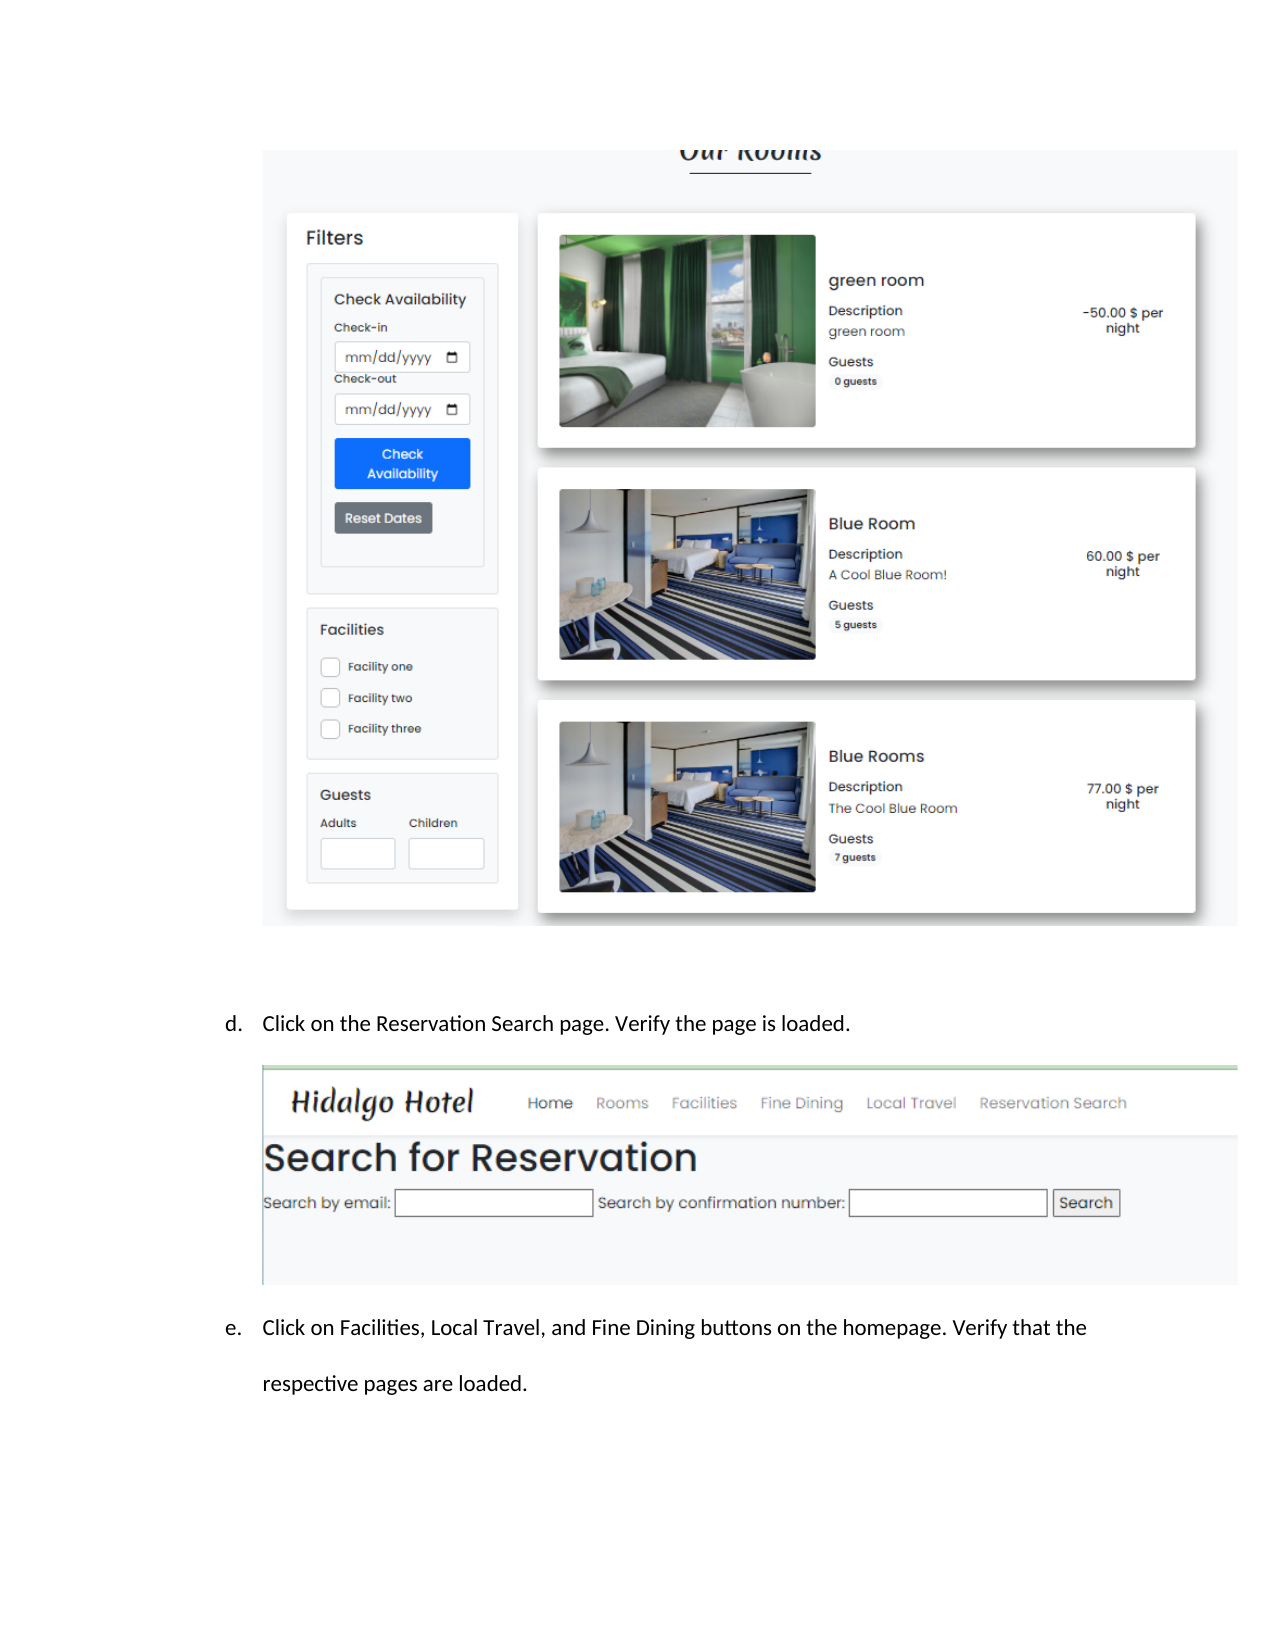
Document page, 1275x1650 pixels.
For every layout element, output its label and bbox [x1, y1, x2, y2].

picture [262, 1065, 1238, 1285]
picture [262, 150, 1238, 926]
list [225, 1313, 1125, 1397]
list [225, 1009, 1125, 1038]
